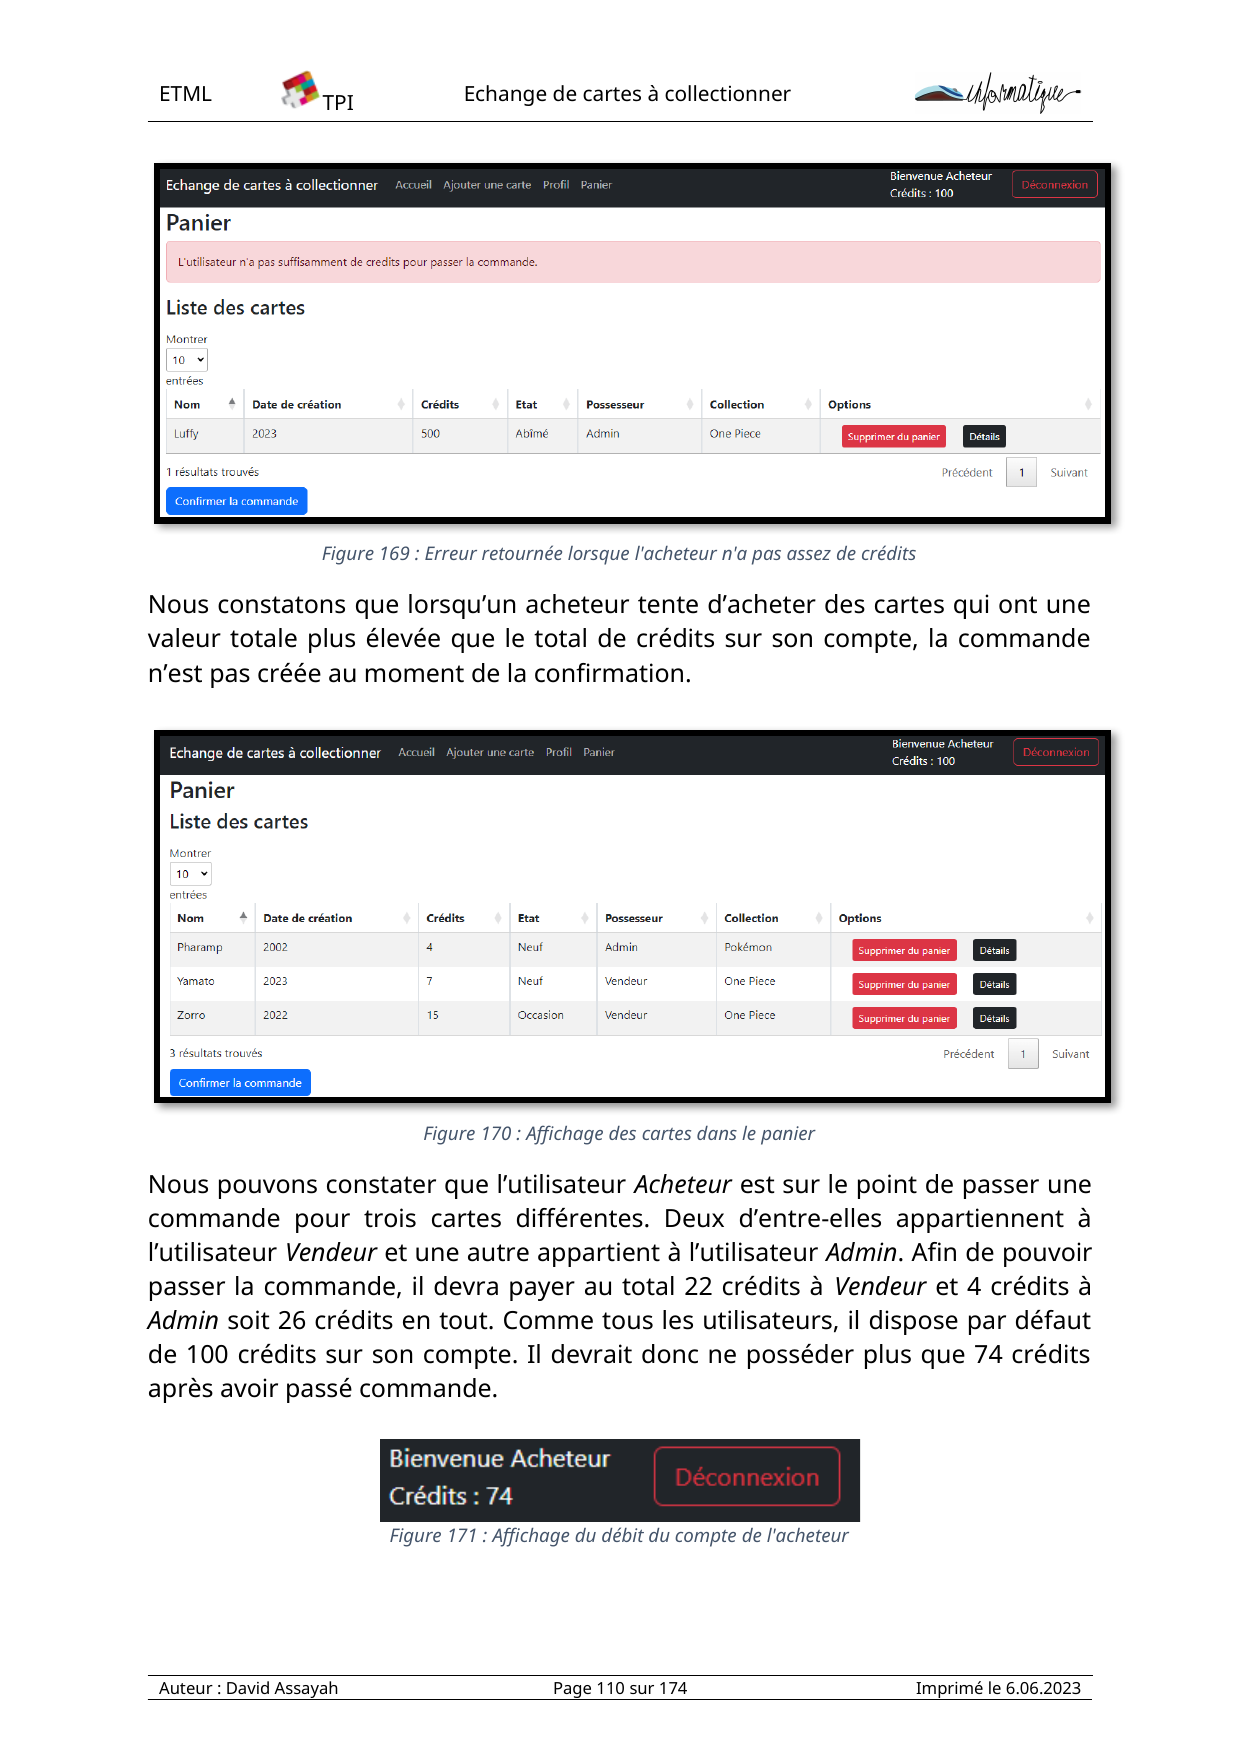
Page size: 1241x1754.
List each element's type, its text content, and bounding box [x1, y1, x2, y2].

text Figure 170 : Affichage des cartes dans le panier [148, 1120, 1092, 1146]
text Figure 169 : Erreur retournée lorsque l'acheteur n'a pas assez de crédits [148, 541, 1092, 566]
picture [160, 169, 1105, 517]
text Figure 171 : Affichage du débit du compte de l'acheteur [148, 1522, 1092, 1547]
text Nous constatons que lorsqu’un acheteur tente d’acheter des cartes qui ont une valeur totale plus élevée que le total de crédits sur son compte, la commande n’est pas créée au moment de la confirmation. [148, 587, 1092, 689]
text Nous pouvons constater que l’utilisateur Acheteur est sur le point de passer une commande pour trois cartes différentes. Deux d’entre-elles appartiennent à l’utilisateur Vendeur et une autre appartient à l’utilisateur Admin. Afin de pouvoir passer la commande, il devra payer au total 22 crédits à Vendeur et 4 crédits à Admin soit 26 crédits en tout. Comme tous les utilisateurs, il dispose par défaut de 100 crédits sur son compte. Il devrait donc ne posséder plus que 74 crédits après avoir passé commande. [148, 1167, 1092, 1405]
picture [160, 736, 1105, 1097]
picture [380, 1439, 861, 1522]
picture [276, 69, 323, 111]
